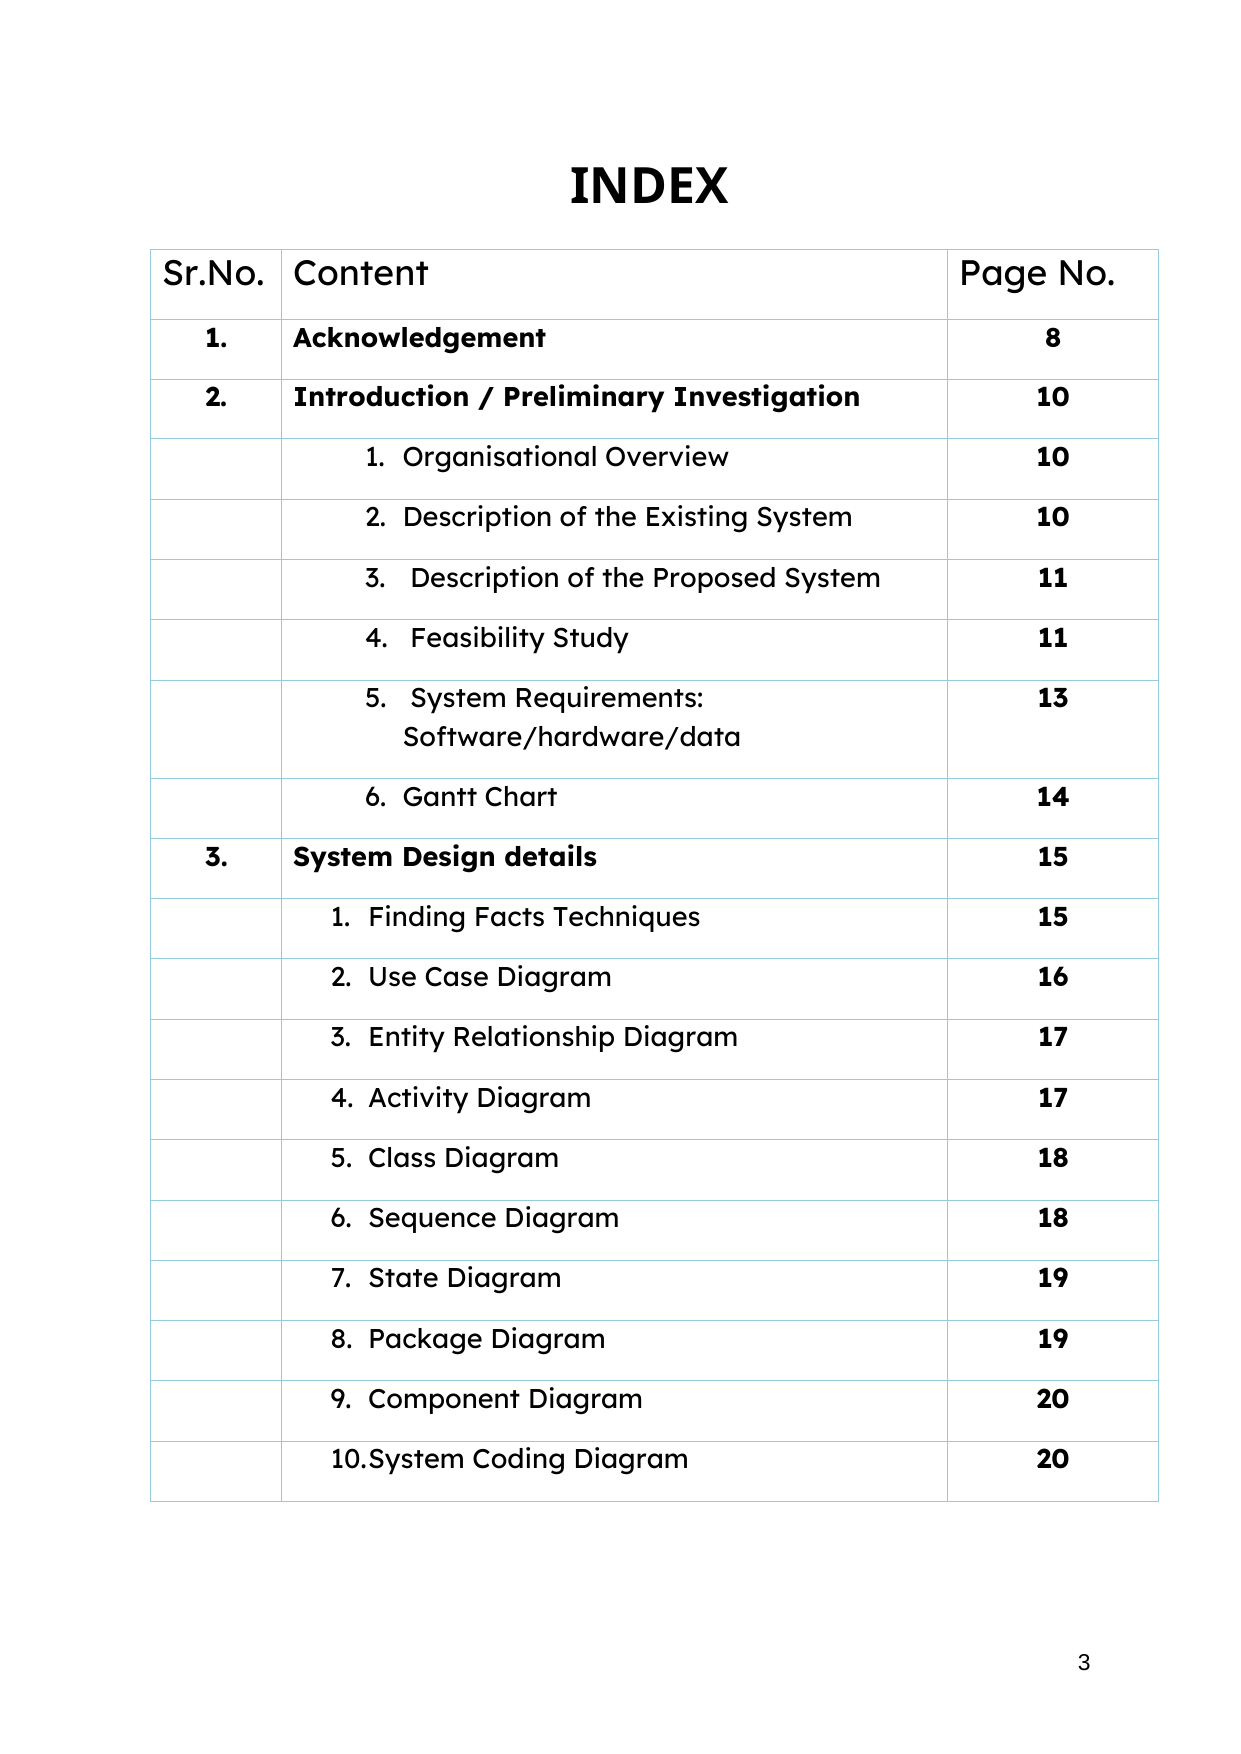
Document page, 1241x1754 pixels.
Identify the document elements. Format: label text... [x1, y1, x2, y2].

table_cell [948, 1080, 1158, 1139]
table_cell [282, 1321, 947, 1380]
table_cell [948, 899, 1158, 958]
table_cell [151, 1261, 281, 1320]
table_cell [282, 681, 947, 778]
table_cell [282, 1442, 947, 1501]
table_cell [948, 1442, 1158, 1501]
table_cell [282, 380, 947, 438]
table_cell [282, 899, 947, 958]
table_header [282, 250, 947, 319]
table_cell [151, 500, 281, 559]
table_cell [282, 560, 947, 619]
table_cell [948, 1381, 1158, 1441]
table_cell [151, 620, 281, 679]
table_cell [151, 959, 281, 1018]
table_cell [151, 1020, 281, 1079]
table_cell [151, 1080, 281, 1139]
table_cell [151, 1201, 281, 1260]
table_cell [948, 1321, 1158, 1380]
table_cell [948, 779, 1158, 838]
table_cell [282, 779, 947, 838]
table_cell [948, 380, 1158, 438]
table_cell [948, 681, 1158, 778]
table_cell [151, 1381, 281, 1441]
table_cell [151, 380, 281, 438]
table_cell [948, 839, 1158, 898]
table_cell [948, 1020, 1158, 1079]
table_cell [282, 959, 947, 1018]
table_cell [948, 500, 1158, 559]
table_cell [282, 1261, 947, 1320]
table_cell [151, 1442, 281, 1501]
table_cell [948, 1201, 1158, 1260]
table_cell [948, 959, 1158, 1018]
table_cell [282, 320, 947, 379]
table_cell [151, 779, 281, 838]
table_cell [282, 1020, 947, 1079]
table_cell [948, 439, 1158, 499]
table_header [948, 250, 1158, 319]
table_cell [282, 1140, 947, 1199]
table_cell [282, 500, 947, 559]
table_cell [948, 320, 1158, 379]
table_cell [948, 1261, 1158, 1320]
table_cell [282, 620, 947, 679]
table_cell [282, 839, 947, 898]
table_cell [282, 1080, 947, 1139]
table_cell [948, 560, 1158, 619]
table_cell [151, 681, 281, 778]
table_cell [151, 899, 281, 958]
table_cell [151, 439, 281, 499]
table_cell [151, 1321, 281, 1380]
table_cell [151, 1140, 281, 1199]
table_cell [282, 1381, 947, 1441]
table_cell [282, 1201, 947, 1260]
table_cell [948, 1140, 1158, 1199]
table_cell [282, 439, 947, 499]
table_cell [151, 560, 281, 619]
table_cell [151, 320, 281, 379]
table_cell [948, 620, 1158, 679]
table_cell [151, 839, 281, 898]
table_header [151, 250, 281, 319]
text INDEX [150, 150, 1090, 218]
